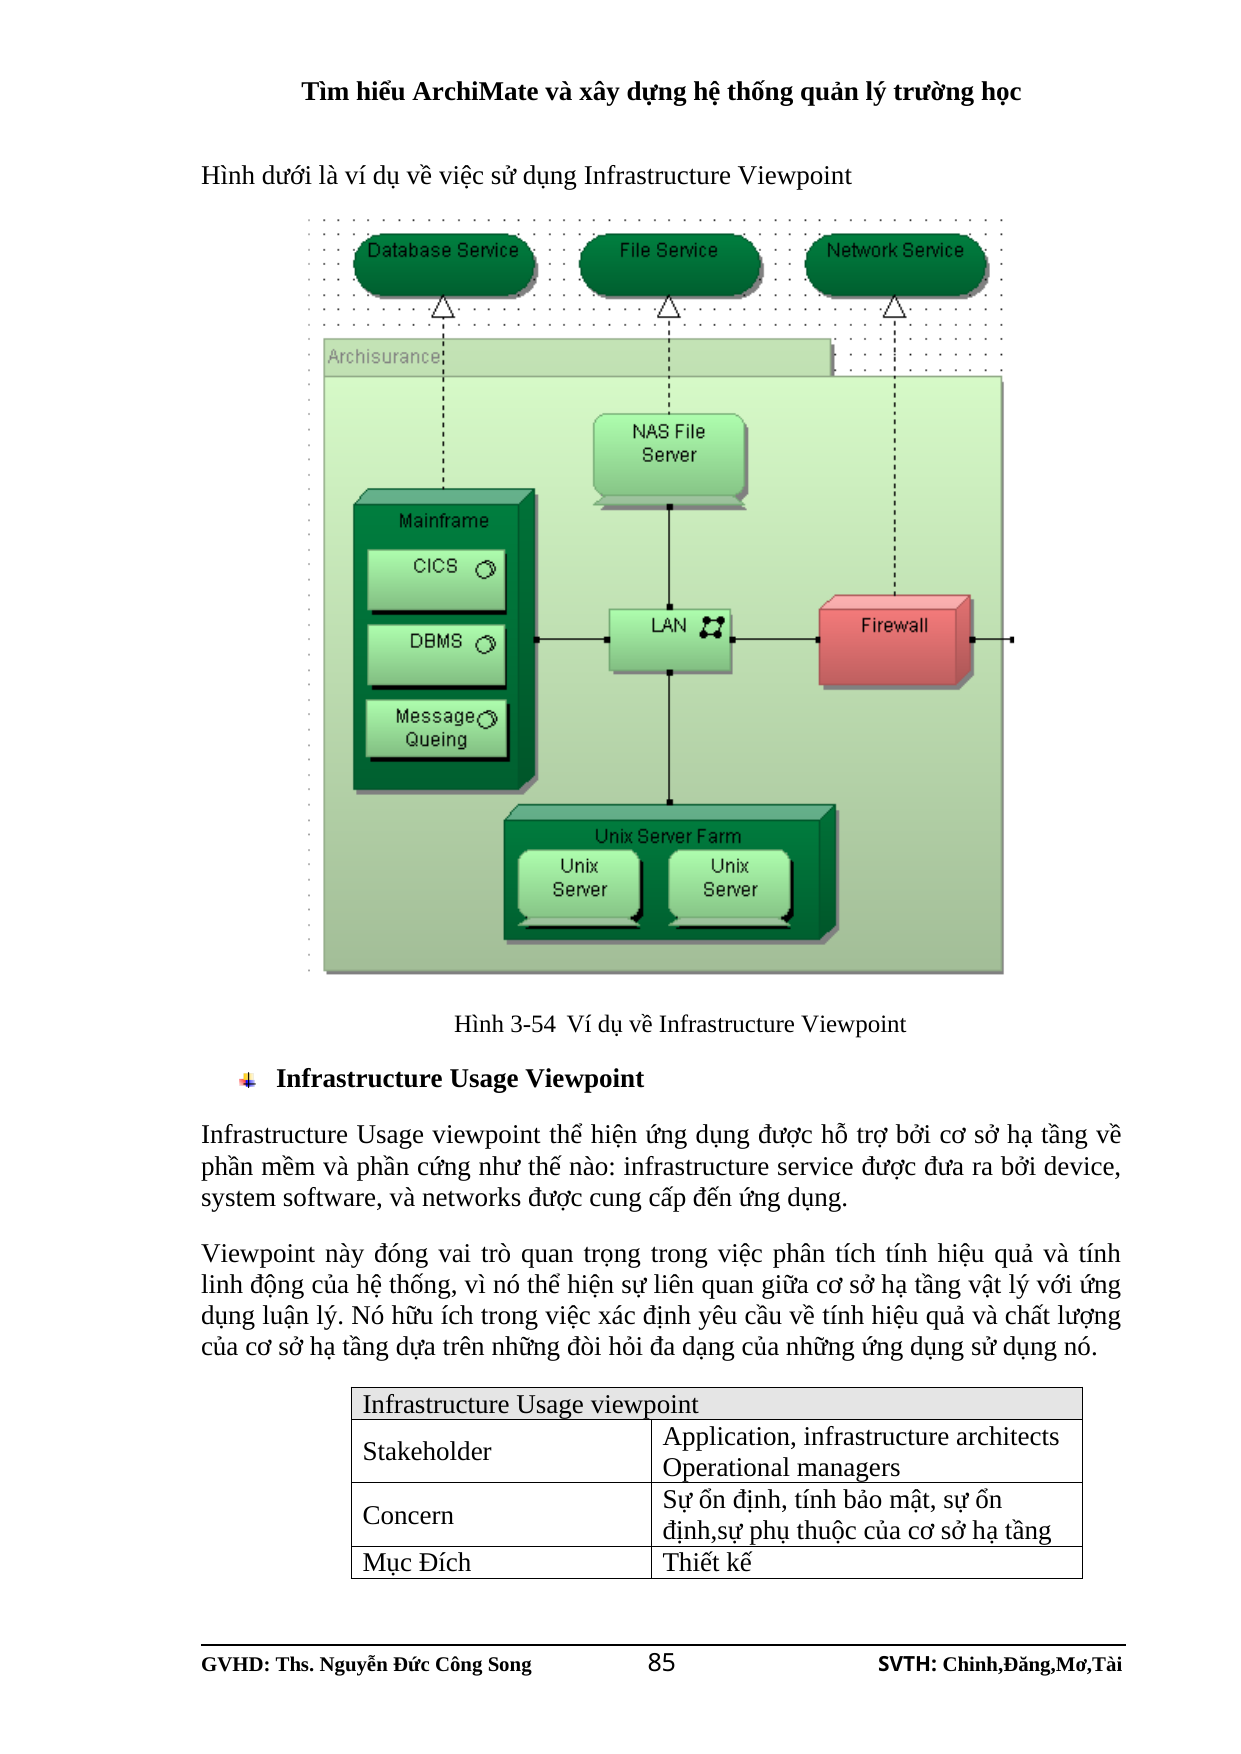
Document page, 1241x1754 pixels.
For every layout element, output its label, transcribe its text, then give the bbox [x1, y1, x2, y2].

table_cell Application, infrastructure architects Operational managers [652, 1420, 1082, 1482]
text Viewpoint này đóng vai trò quan trọng trong việc phân tích tính hiệu quả và tính linh động của hệ thống, vì nó thể hiện sự liên quan giữa cơ sở hạ tầng vật lý với ứng dụng luận lý. Nó hữu ích trong việc xác định yêu cầu về tính hiệu quả và chất lượng của cơ sở hạ tầng dựa trên những đòi hỏi đa dạng của những ứng dụng sử dụng nó. [201, 1237, 1122, 1362]
text Hình dưới là ví dụ về việc sử dụng Infrastructure Viewpoint [201, 159, 1122, 191]
table_cell Sự ổn định, tính bảo mật, sự ổn định,sự phụ thuộc của cơ sở hạ tầng [652, 1483, 1082, 1546]
picture [308, 215, 1015, 984]
picture [239, 1071, 256, 1088]
table_cell Mục Đích [352, 1547, 651, 1578]
text Ví dụ về Infrastructure Viewpoint [238, 1009, 1122, 1037]
table_cell Concern [352, 1483, 651, 1546]
table_header Infrastructure Usage viewpoint [352, 1388, 1082, 1419]
text Infrastructure Usage Viewpoint [238, 1062, 1122, 1094]
text Infrastructure Usage viewpoint thể hiện ứng dụng được hỗ trợ bởi cơ sở hạ tầng về phần mềm và phần cứng như thế nào: infrastructure service được đưa ra bởi device, system software, và networks được cung cấp đến ứng dụng. [201, 1119, 1122, 1212]
table_cell Stakeholder [352, 1420, 651, 1482]
table_cell Thiết kế [652, 1547, 1082, 1578]
